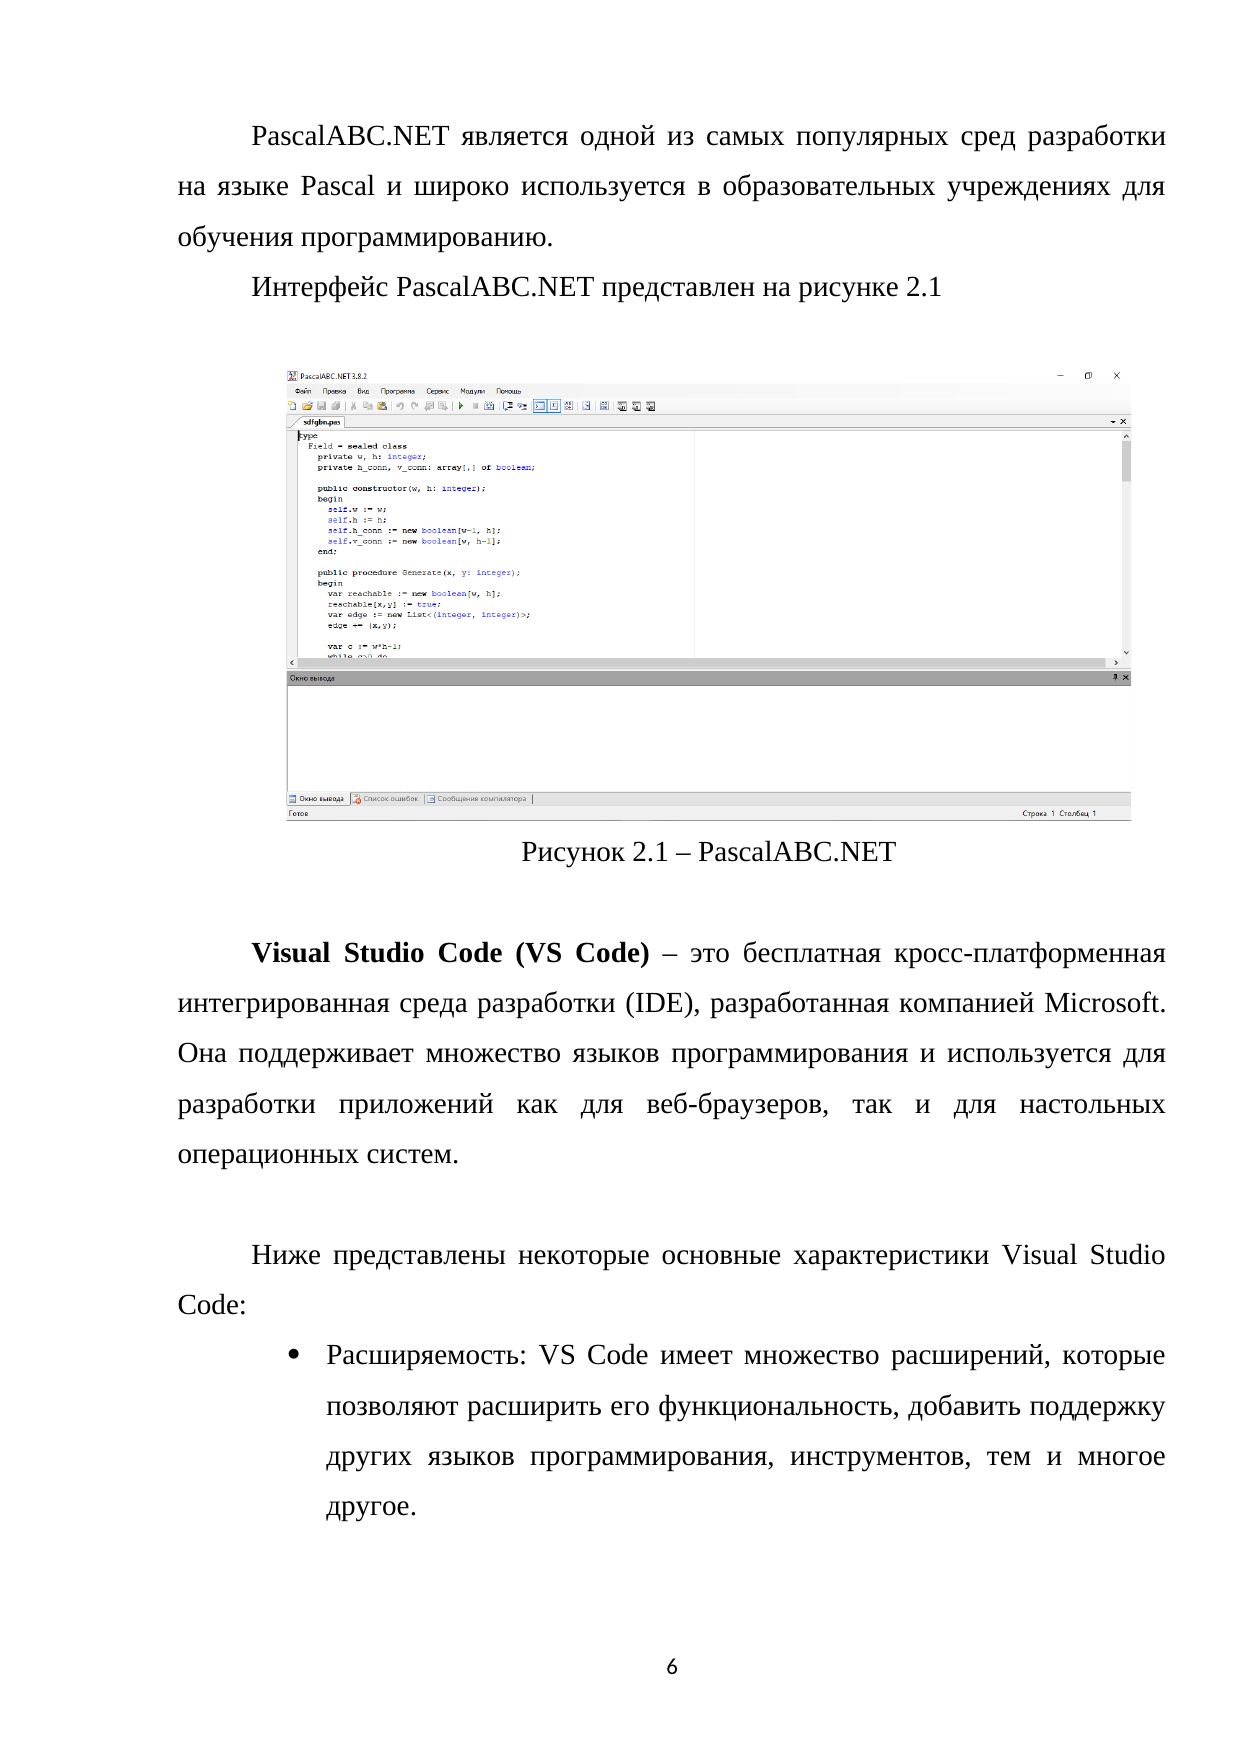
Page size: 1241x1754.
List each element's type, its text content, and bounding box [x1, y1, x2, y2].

text Visual Studio Code (VS Code) – это бесплатная кросс-платформенная интегрированная среда разработки (IDE), разработанная компанией Microsoft. Она поддерживает множество языков программирования и используется для разработки приложений как для веб-браузеров, так и для настольных операционных систем. [177, 935, 1167, 1170]
text Рисунок 2.1 – PascalABC.NET [177, 834, 1167, 868]
text Интерфейс PascalABC.NET представлен на рисунке 2.1 [177, 269, 1167, 303]
text PascalABC.NET является одной из самых популярных сред разработки на языке Pascal и широко используется в образовательных учреждениях для обучения программированию. [177, 118, 1167, 252]
list Расширяемость: VS Code имеет множество расширений, которые позволяют расширить его функциональность, добавить поддержку других языков программирования, инструментов, тем и многое другое. [288, 1337, 1167, 1522]
picture [286, 369, 1132, 821]
text Ниже представлены некоторые основные характеристики Visual Studio Code: [177, 1237, 1167, 1321]
